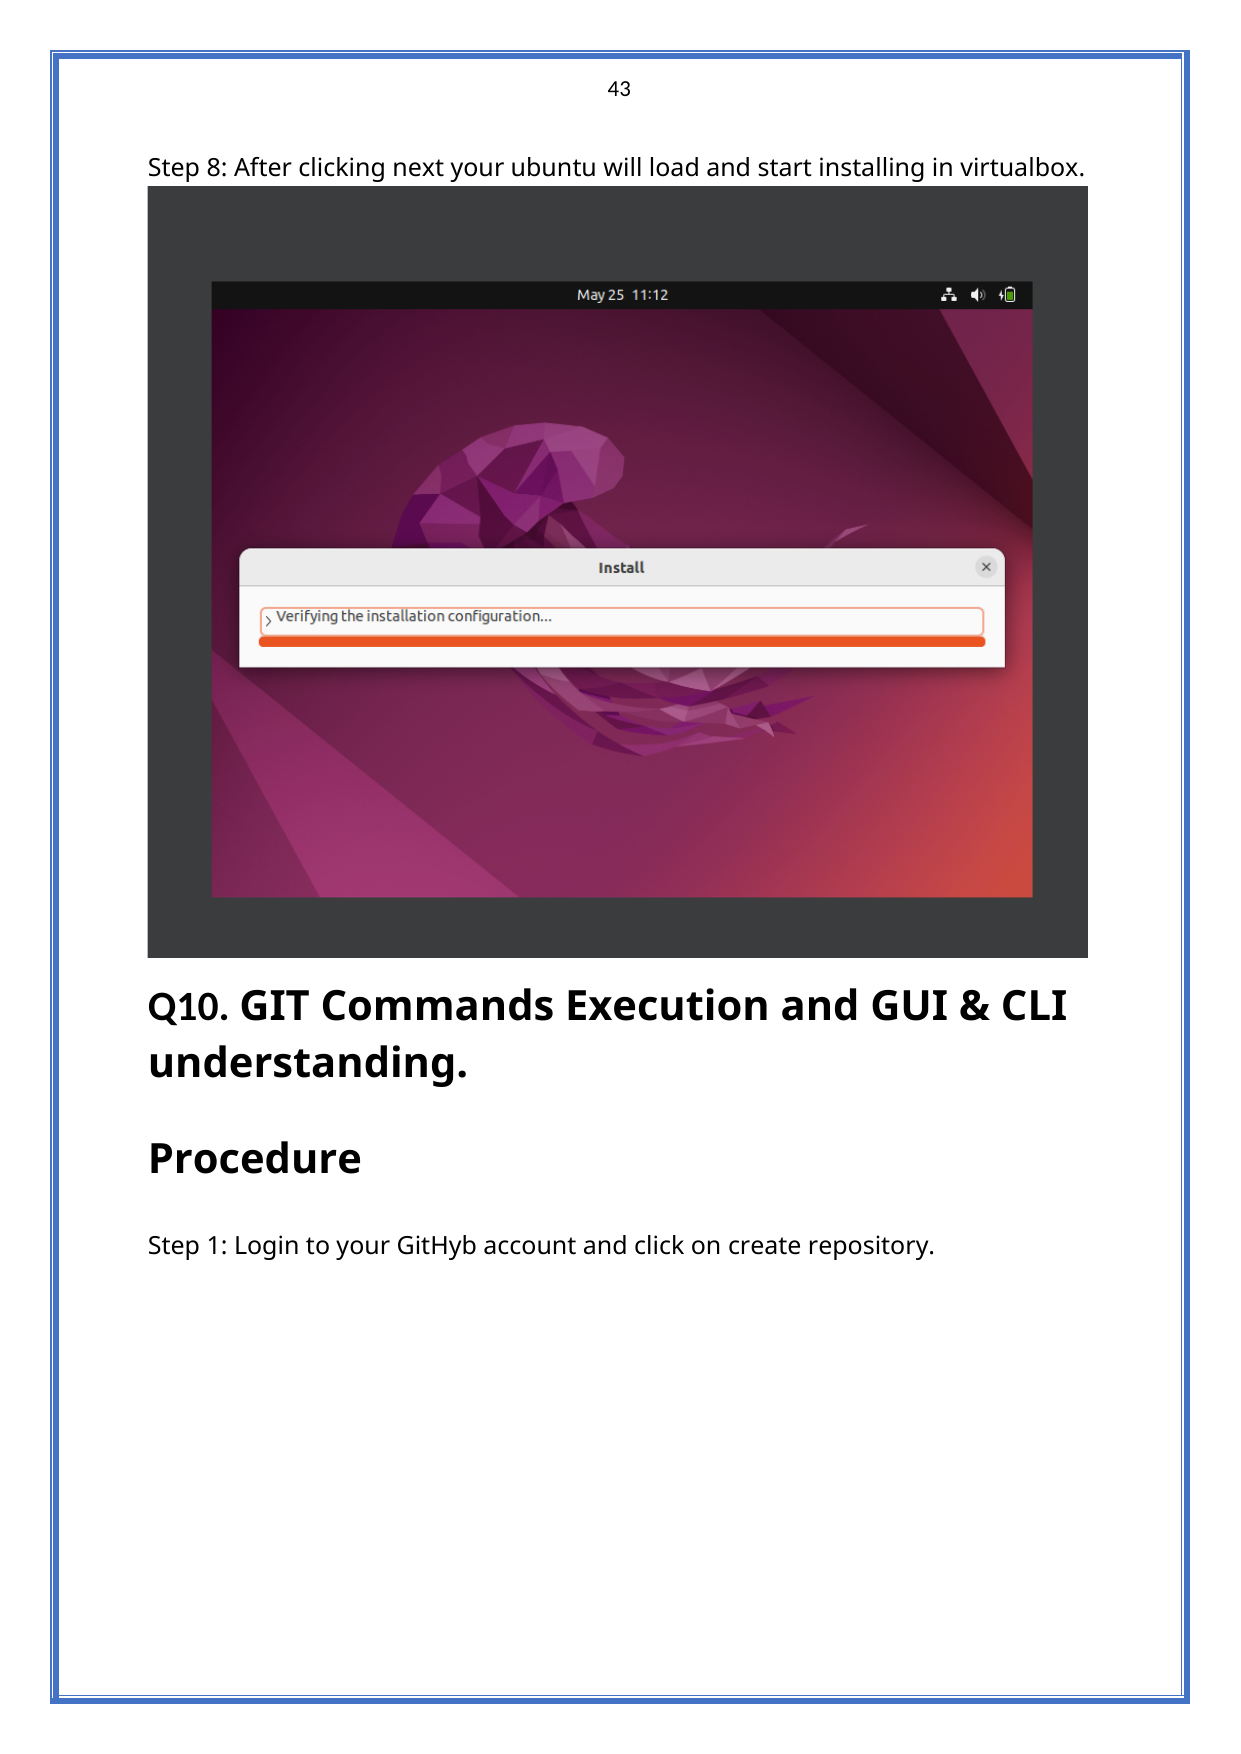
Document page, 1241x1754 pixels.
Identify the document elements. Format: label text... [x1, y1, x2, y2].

picture [147, 186, 1088, 958]
text Step 1: Login to your GitHyb account and click on create repository. [148, 1228, 1090, 1262]
text Q10. GIT Commands Execution and GUI & CLI understanding. [148, 976, 1090, 1090]
text Procedure [148, 1129, 1090, 1186]
